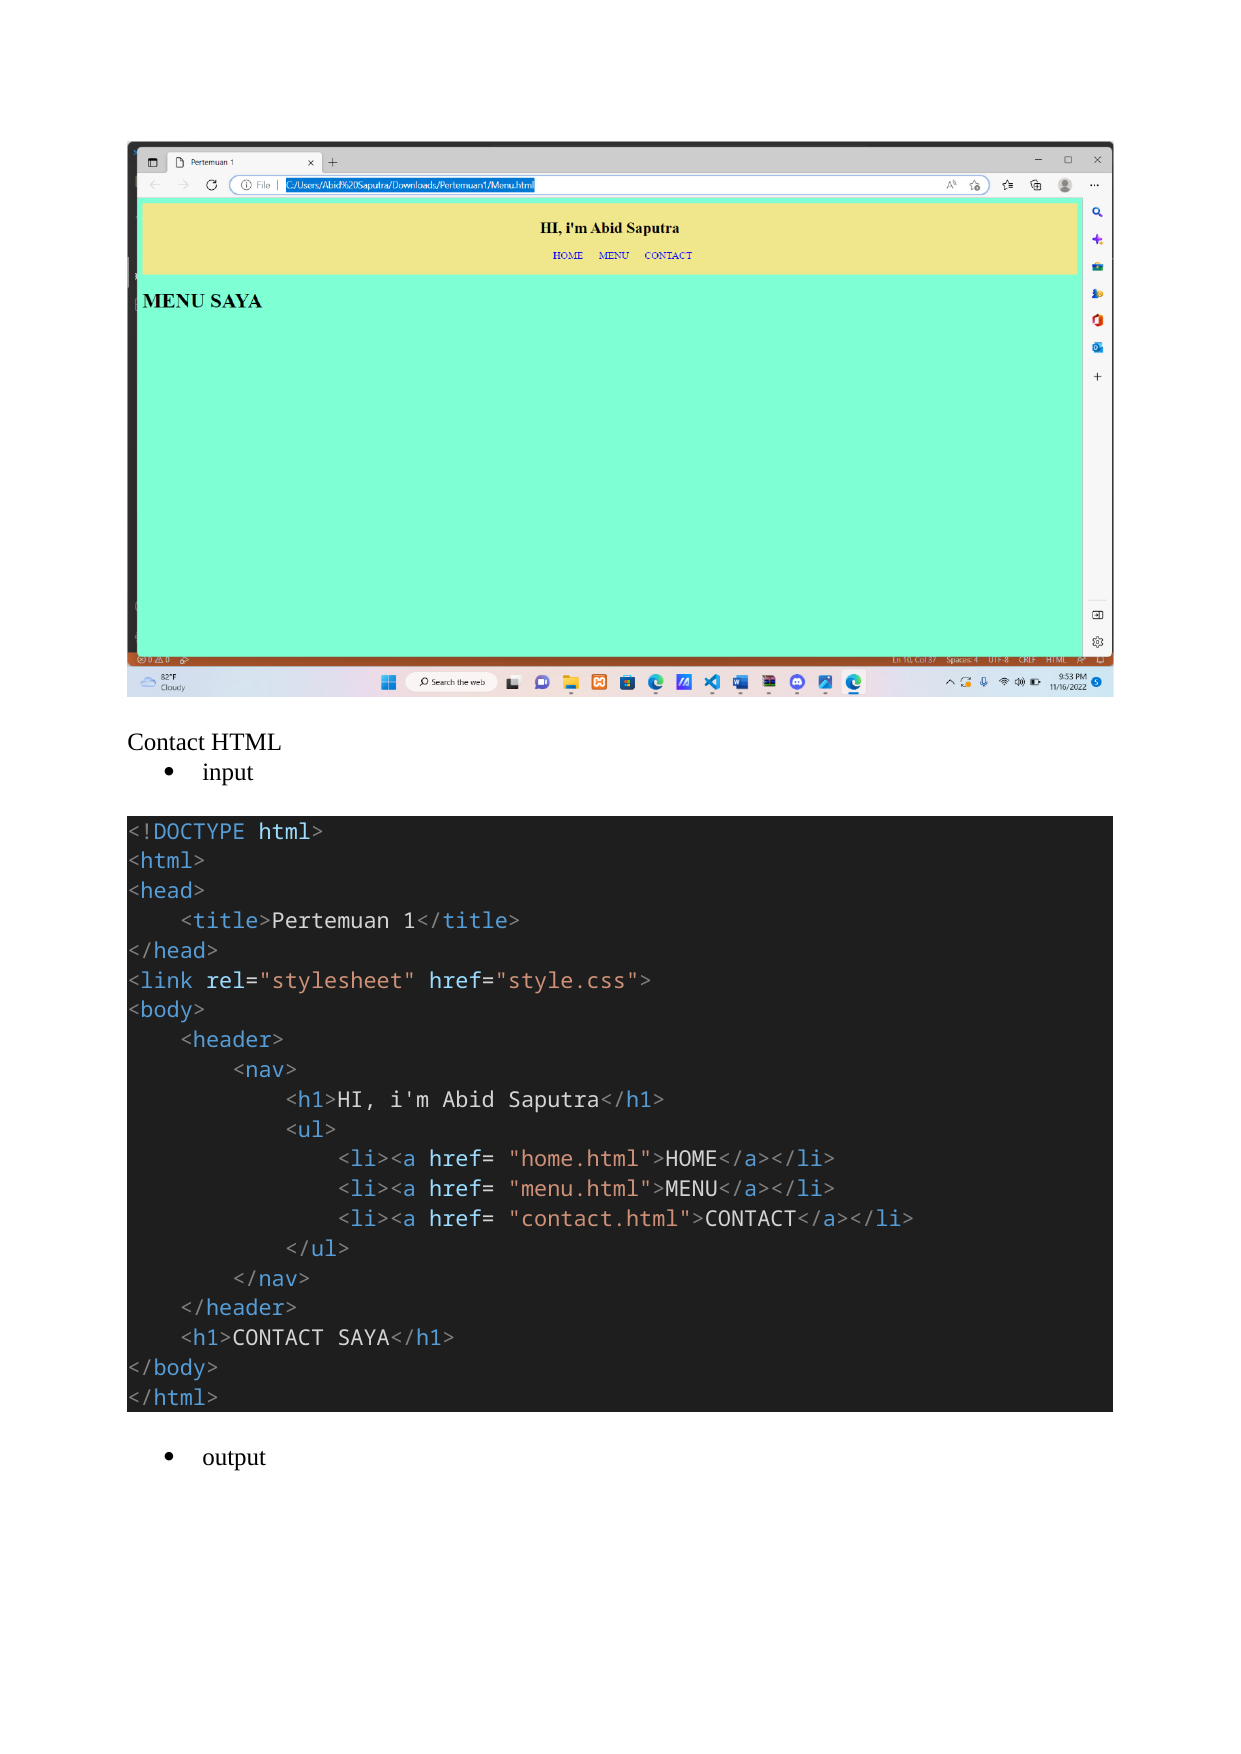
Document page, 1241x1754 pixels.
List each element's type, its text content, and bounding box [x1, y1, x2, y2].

text <body> [127, 994, 1113, 1024]
text Contact HTML [127, 727, 1113, 756]
text </ul> [127, 1233, 1113, 1263]
text </head> [127, 935, 1113, 965]
text </nav> [127, 1263, 1113, 1292]
list input [164, 757, 1113, 786]
text </html> [127, 1382, 1113, 1412]
text <h1>HI, i'm Abid Saputra</h1> [127, 1084, 1113, 1114]
text <li><a href= "contact.html">CONTACT</a></li> [127, 1203, 1113, 1233]
text <nav> [127, 1054, 1113, 1084]
text <header> [127, 1024, 1113, 1054]
text </body> [127, 1352, 1113, 1382]
text <ul> [127, 1114, 1113, 1143]
text <li><a href= "menu.html">MENU</a></li> [127, 1173, 1113, 1203]
text <li><a href= "home.html">HOME</a></li> [127, 1143, 1113, 1173]
text <title>Pertemuan 1</title> [127, 905, 1113, 935]
text <head> [127, 875, 1113, 905]
text <!DOCTYPE html> [127, 816, 1113, 846]
text <html> [127, 846, 1113, 875]
picture [127, 141, 1114, 697]
text <h1>CONTACT SAYA</h1> [127, 1322, 1113, 1352]
text </header> [127, 1292, 1113, 1322]
list output [164, 1442, 1113, 1471]
text <link rel="stylesheet" href="style.css"> [127, 965, 1113, 994]
